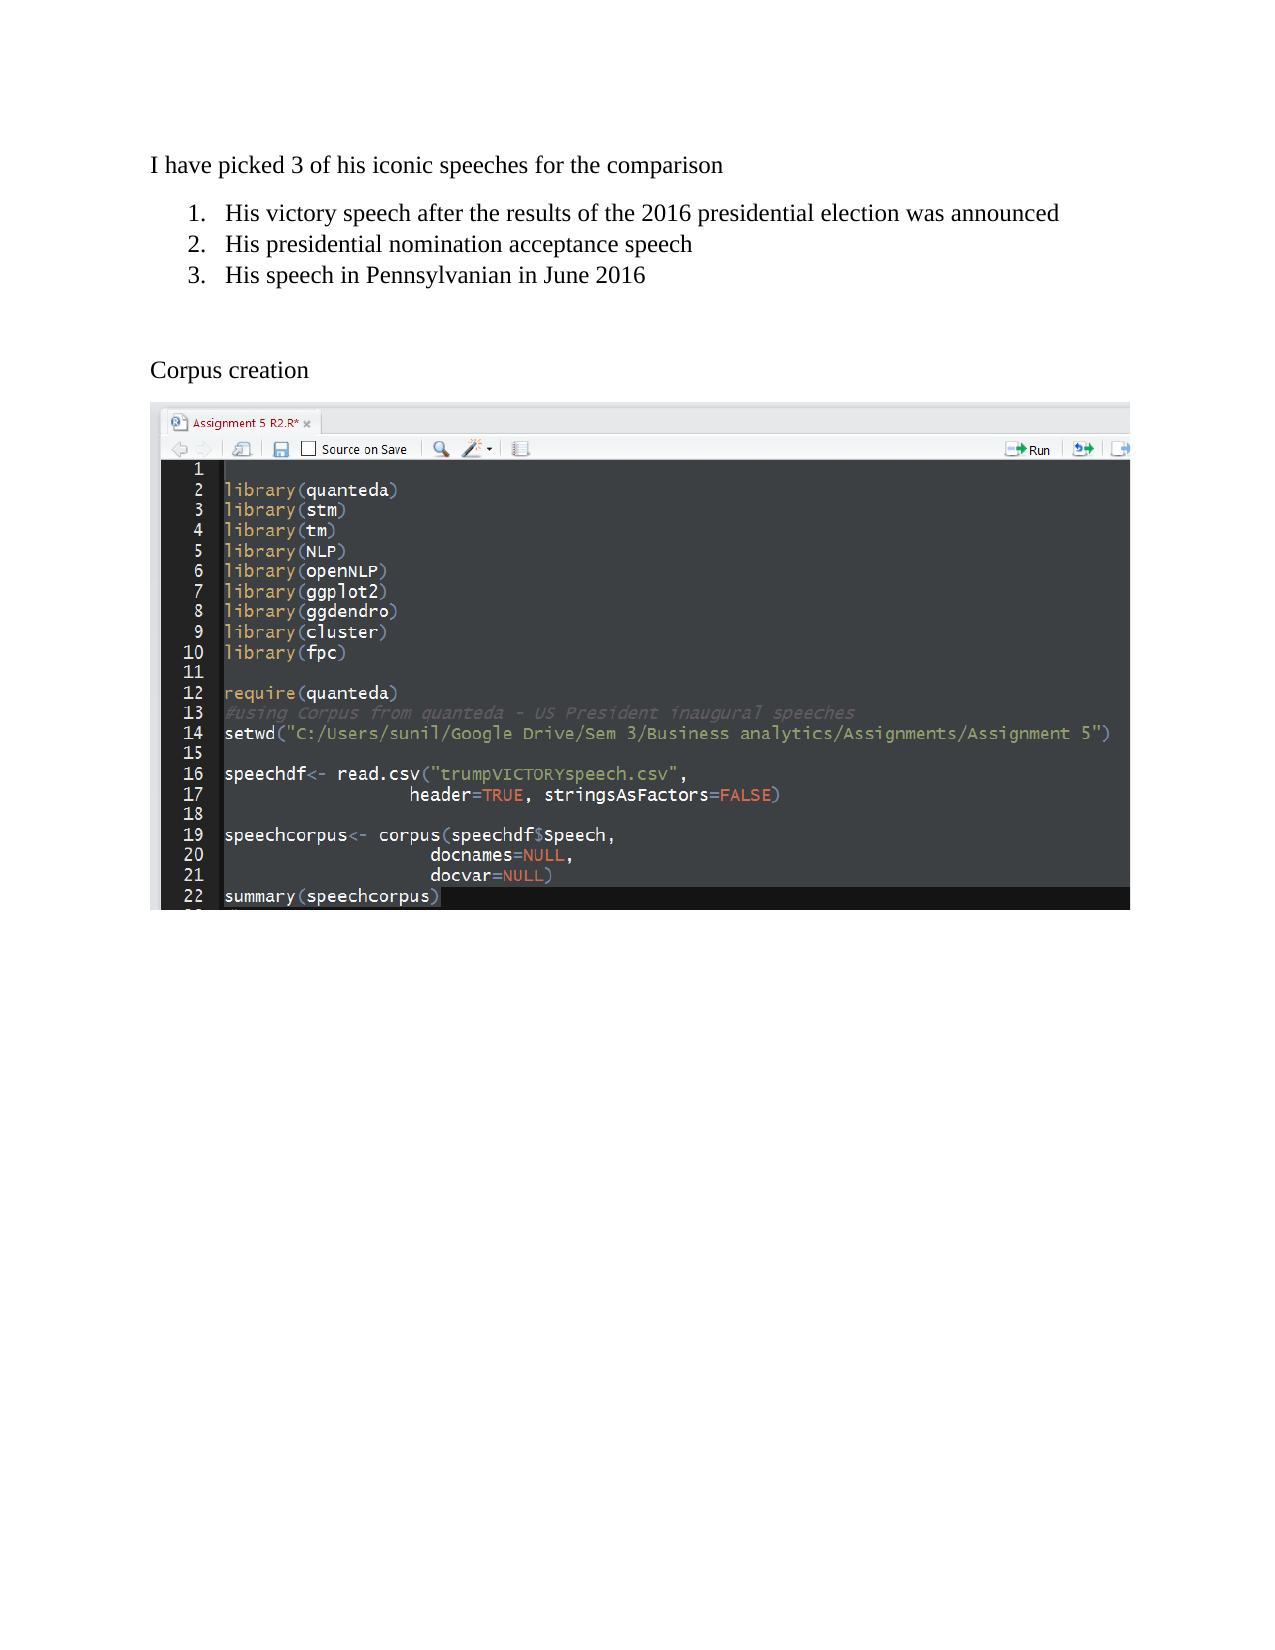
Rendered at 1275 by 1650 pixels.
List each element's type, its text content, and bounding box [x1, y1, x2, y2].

text Corpus creation [150, 355, 1125, 384]
list His presidential nomination acceptance speech [187, 229, 1125, 257]
list His victory speech after the results of the 2016 presidential election was announced [187, 198, 1125, 226]
text I have picked 3 of his iconic speeches for the comparison [150, 150, 1125, 179]
picture [150, 402, 1130, 910]
list His speech in Pennsylvanian in June 2016 [187, 260, 1125, 288]
